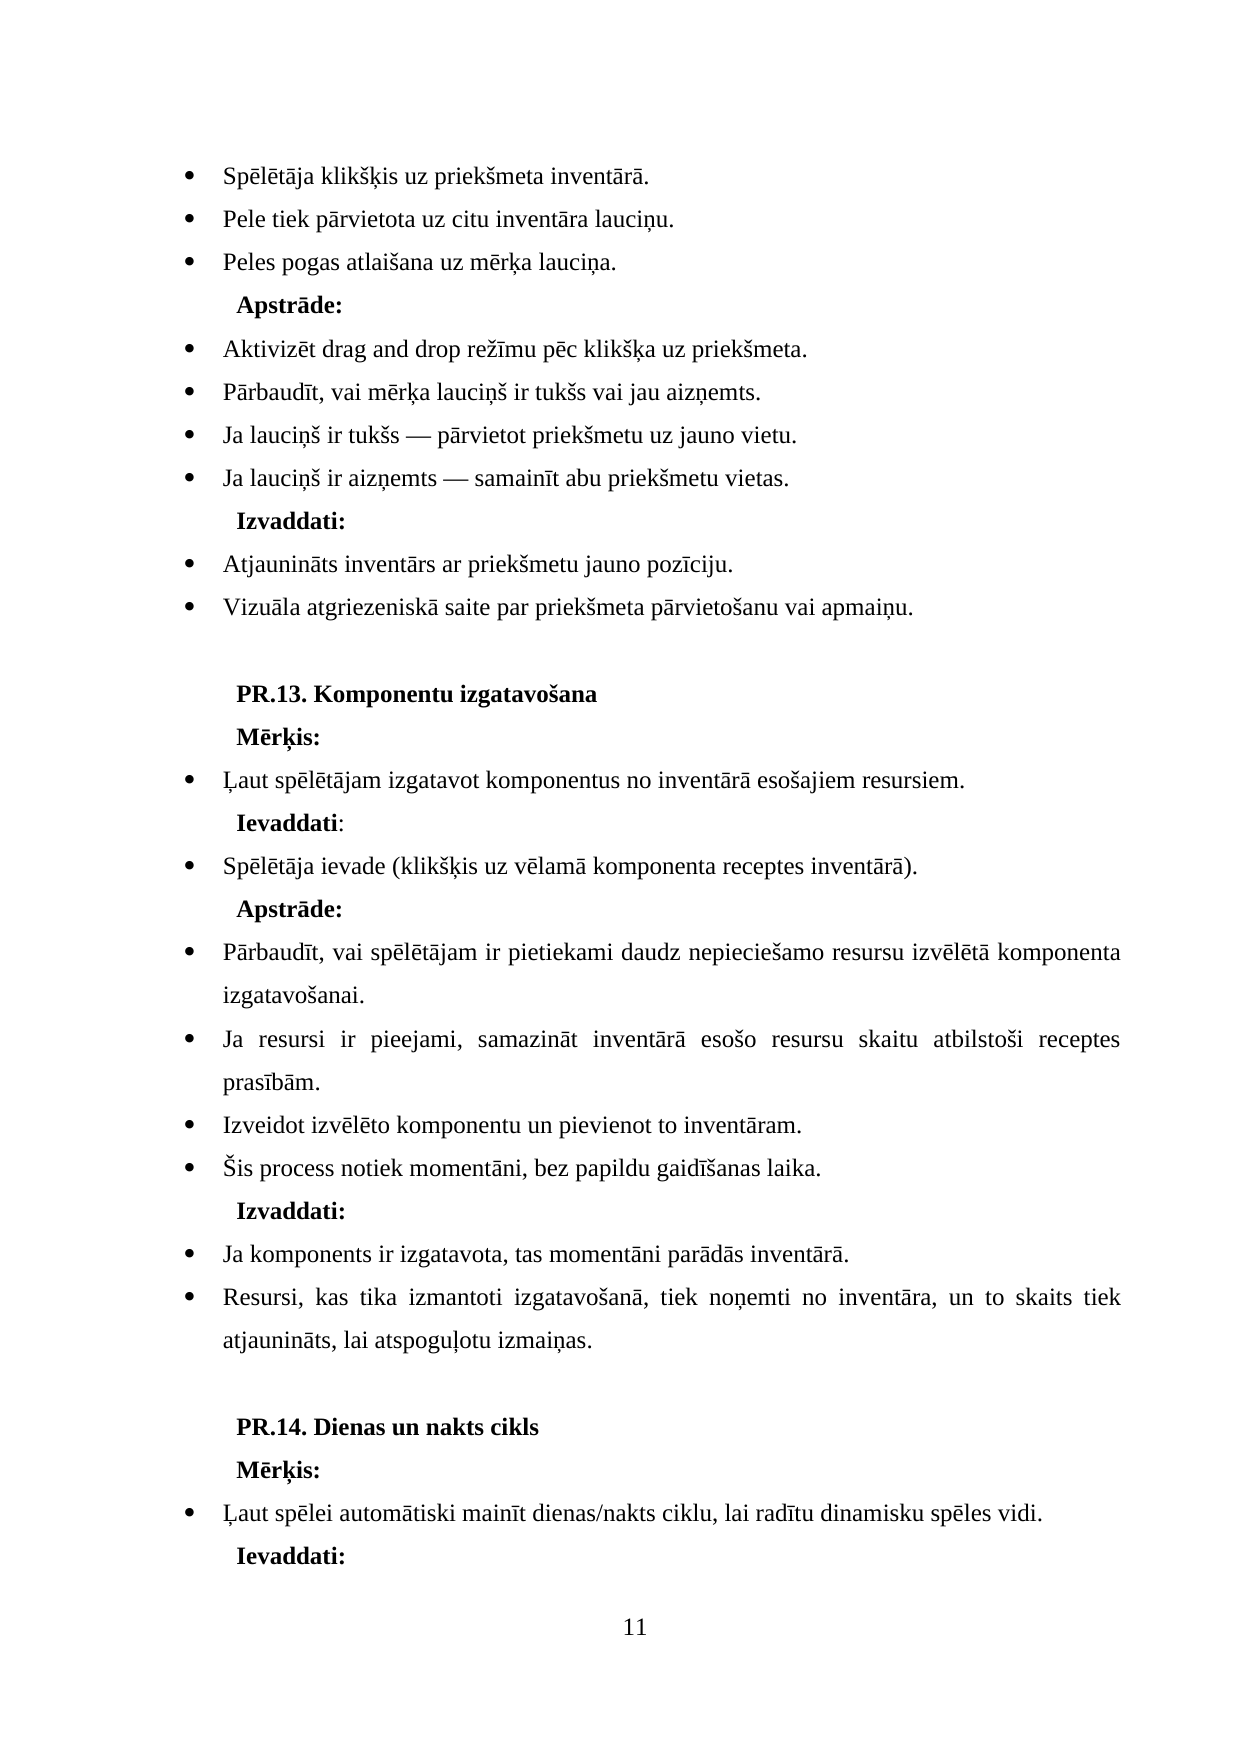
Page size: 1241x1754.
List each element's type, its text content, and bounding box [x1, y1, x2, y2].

list Ja komponents ir izgatavota, tas momentāni parādās inventārā. [185, 1239, 1122, 1268]
list Ja lauciņš ir aizņemts — samainīt abu priekšmetu vietas. [185, 463, 1122, 492]
list Pele tiek pārvietota uz citu inventāra lauciņu. [185, 204, 1122, 233]
list Vizuāla atgriezeniskā saite par priekšmeta pārvietošanu vai apmaiņu. [185, 592, 1122, 621]
text Izvaddati: [148, 1196, 1122, 1225]
text Mērķis: [148, 1455, 1122, 1484]
list Ļaut spēlētājam izgatavot komponentus no inventārā esošajiem resursiem. [185, 765, 1122, 794]
list Aktivizēt drag and drop režīmu pēc klikšķa uz priekšmeta. [185, 334, 1122, 362]
list Ja lauciņš ir tukšs — pārvietot priekšmetu uz jauno vietu. [185, 420, 1122, 449]
text Ievaddati: [148, 1541, 1122, 1570]
list Pārbaudīt, vai spēlētājam ir pietiekami daudz nepieciešamo resursu izvēlētā komponenta izgatavošanai. [185, 937, 1122, 1009]
list Atjaunināts inventārs ar priekšmetu jauno pozīciju. [185, 549, 1122, 578]
list Spēlētāja klikšķis uz priekšmeta inventārā. [185, 161, 1122, 190]
list Spēlētāja ievade (klikšķis uz vēlamā komponenta receptes inventārā). [185, 851, 1122, 880]
list Pārbaudīt, vai mērķa lauciņš ir tukšs vai jau aizņemts. [185, 377, 1122, 406]
list Ja resursi ir pieejami, samazināt inventārā esošo resursu skaitu atbilstoši receptes prasībām. [185, 1024, 1122, 1096]
list Šis process notiek momentāni, bez papildu gaidīšanas laika. [185, 1153, 1122, 1182]
list Resursi, kas tika izmantoti izgatavošanā, tiek noņemti no inventāra, un to skaits tiek atjaunināts, lai atspoguļotu izmaiņas. [185, 1282, 1122, 1354]
text Izvaddati: [148, 506, 1122, 535]
text PR.13. Komponentu izgatavošana [148, 679, 1122, 707]
text Apstrāde: [148, 894, 1122, 923]
text Ievaddati: [148, 808, 1122, 837]
text Apstrāde: [148, 291, 1122, 319]
list Peles pogas atlaišana uz mērķa lauciņa. [185, 247, 1122, 276]
list Ļaut spēlei automātiski mainīt dienas/nakts ciklu, lai radītu dinamisku spēles vidi. [185, 1498, 1122, 1527]
text Mērķis: [148, 722, 1122, 751]
list Izveidot izvēlēto komponentu un pievienot to inventāram. [185, 1110, 1122, 1139]
text PR.14. Dienas un nakts cikls [148, 1412, 1122, 1441]
